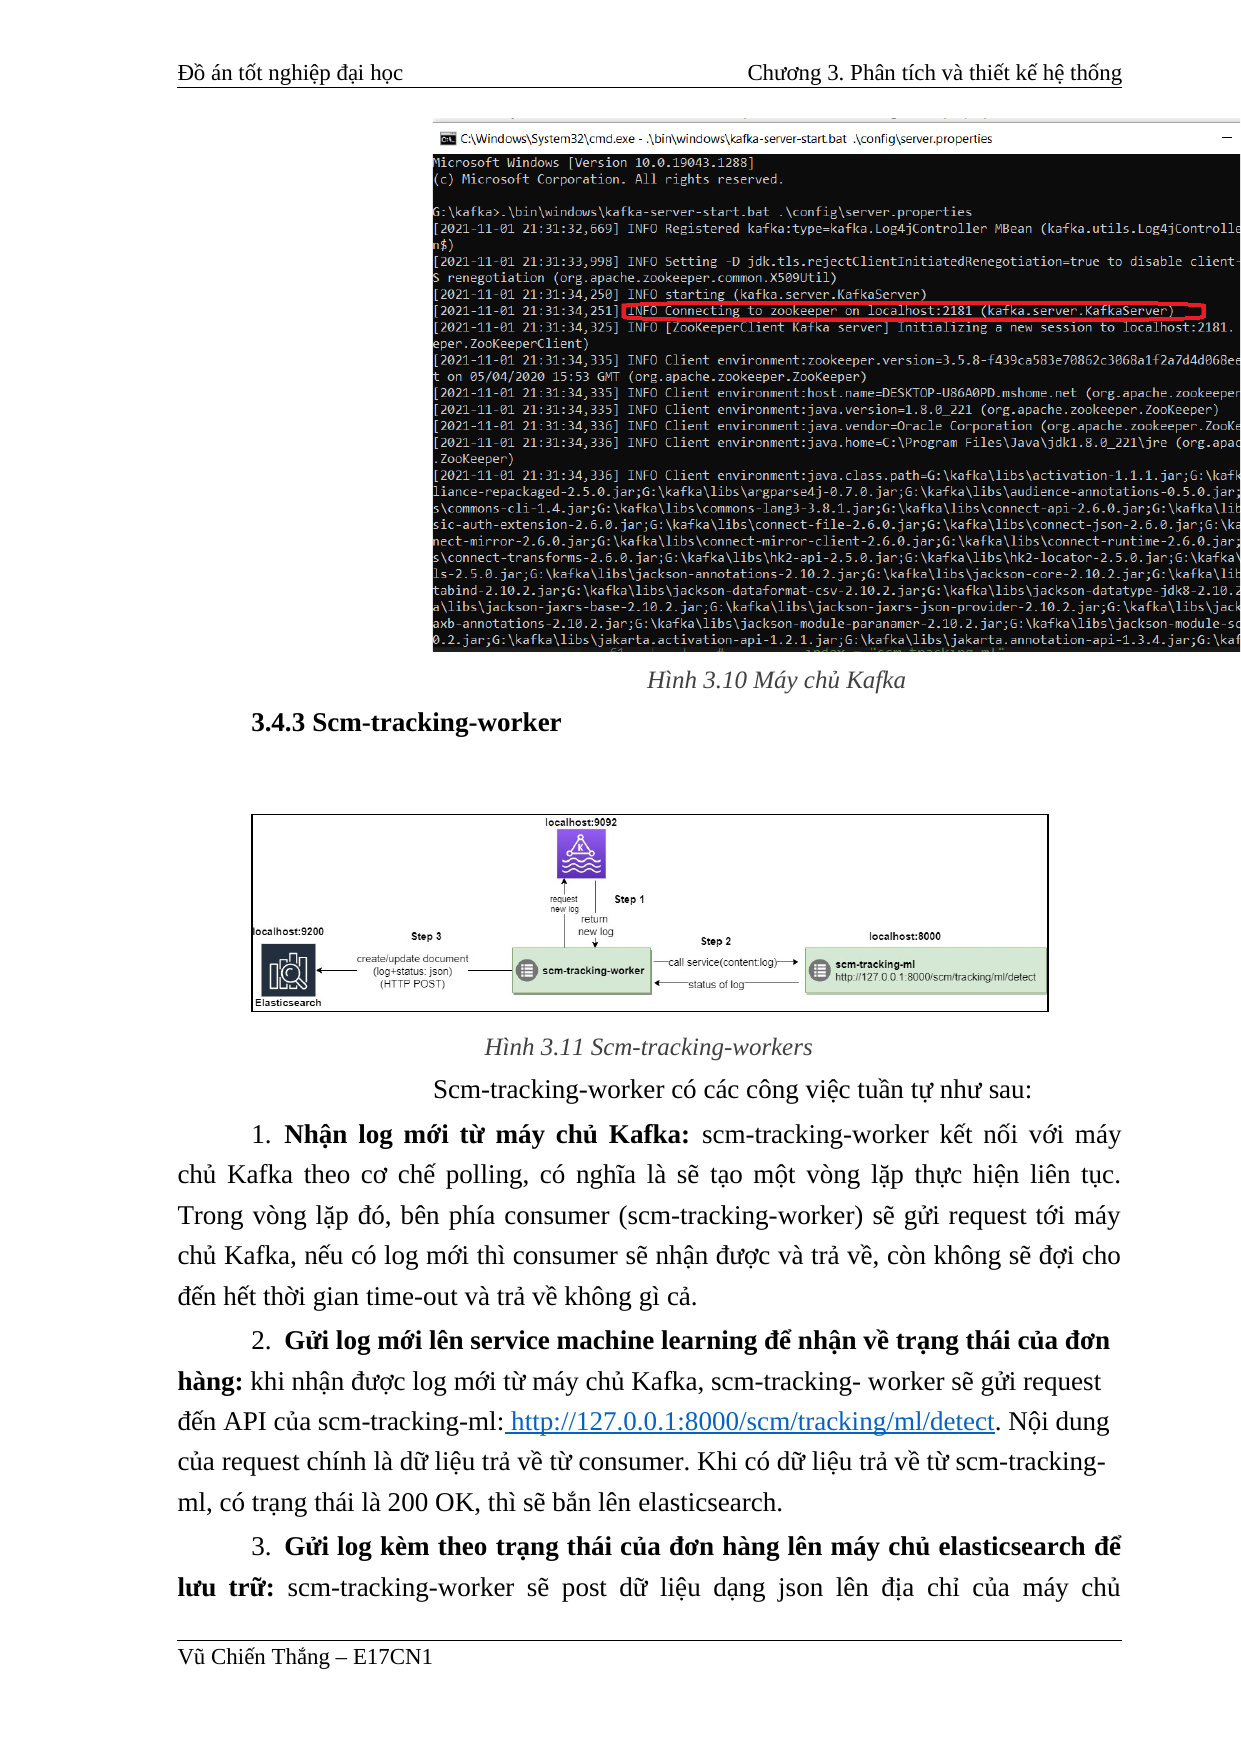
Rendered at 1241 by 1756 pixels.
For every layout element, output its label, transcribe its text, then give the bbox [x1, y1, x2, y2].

list Gửi log mới lên service machine learning để nhận về trạng thái của đơn hàng: khi nhận được log mới từ máy chủ Kafka, scm-tracking- worker sẽ gửi request đến API của scm-tracking-ml: http://127.0.0.1:8000/scm/tracking/ml/detect. Nội dung của request chính là dữ liệu trả về từ consumer. Khi có dữ liệu trả về từ scm-tracking-ml, có trạng thái là 200 OK, thì sẽ bắn lên elasticsearch. [177, 1324, 1122, 1517]
text Hình 3.10 Máy chủ Kafka [359, 665, 1122, 694]
list Nhận log mới từ máy chủ Kafka: scm-tracking-worker kết nối với máy chủ Kafka theo cơ chế polling, có nghĩa là sẽ tạo một vòng lặp thực hiện liên tục. Trong vòng lặp đó, bên phía consumer (scm-tracking-worker) sẽ gửi request tới máy chủ Kafka, nếu có log mới thì consumer sẽ nhận được và trả về, còn không sẽ đợi cho đến hết thời gian time-out và trả về không gì cả. [177, 1118, 1122, 1311]
picture [432, 118, 1241, 652]
text Scm-tracking-worker có các công việc tuần tự như sau: [359, 1073, 1122, 1104]
picture [253, 818, 1047, 1006]
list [177, 1531, 1122, 1602]
subtitle 3.4.3 Scm-tracking-worker [177, 707, 1122, 738]
